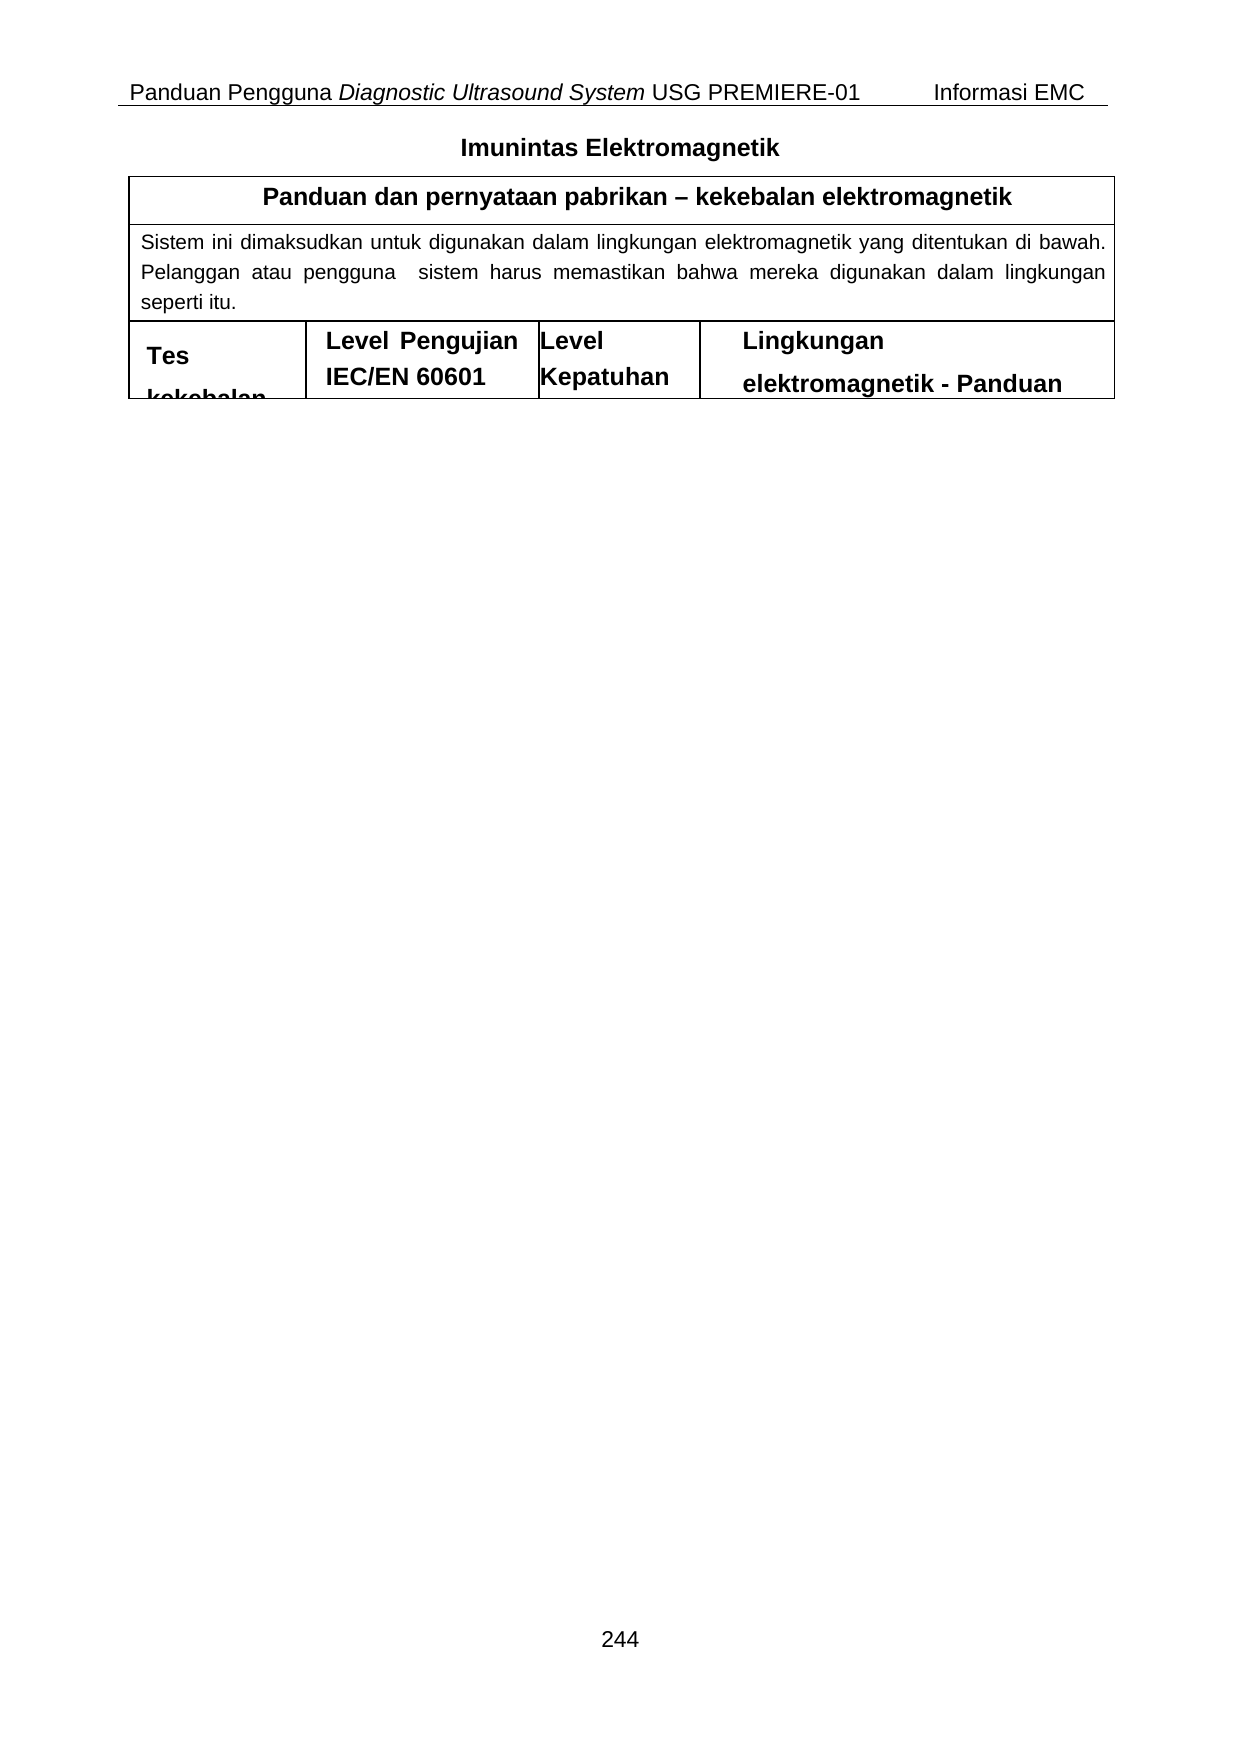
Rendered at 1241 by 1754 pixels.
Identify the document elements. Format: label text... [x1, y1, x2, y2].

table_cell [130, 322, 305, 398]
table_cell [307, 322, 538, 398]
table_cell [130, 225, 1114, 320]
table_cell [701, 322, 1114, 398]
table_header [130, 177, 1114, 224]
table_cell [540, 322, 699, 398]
text Imunintas Elektromagnetik [118, 133, 1122, 161]
